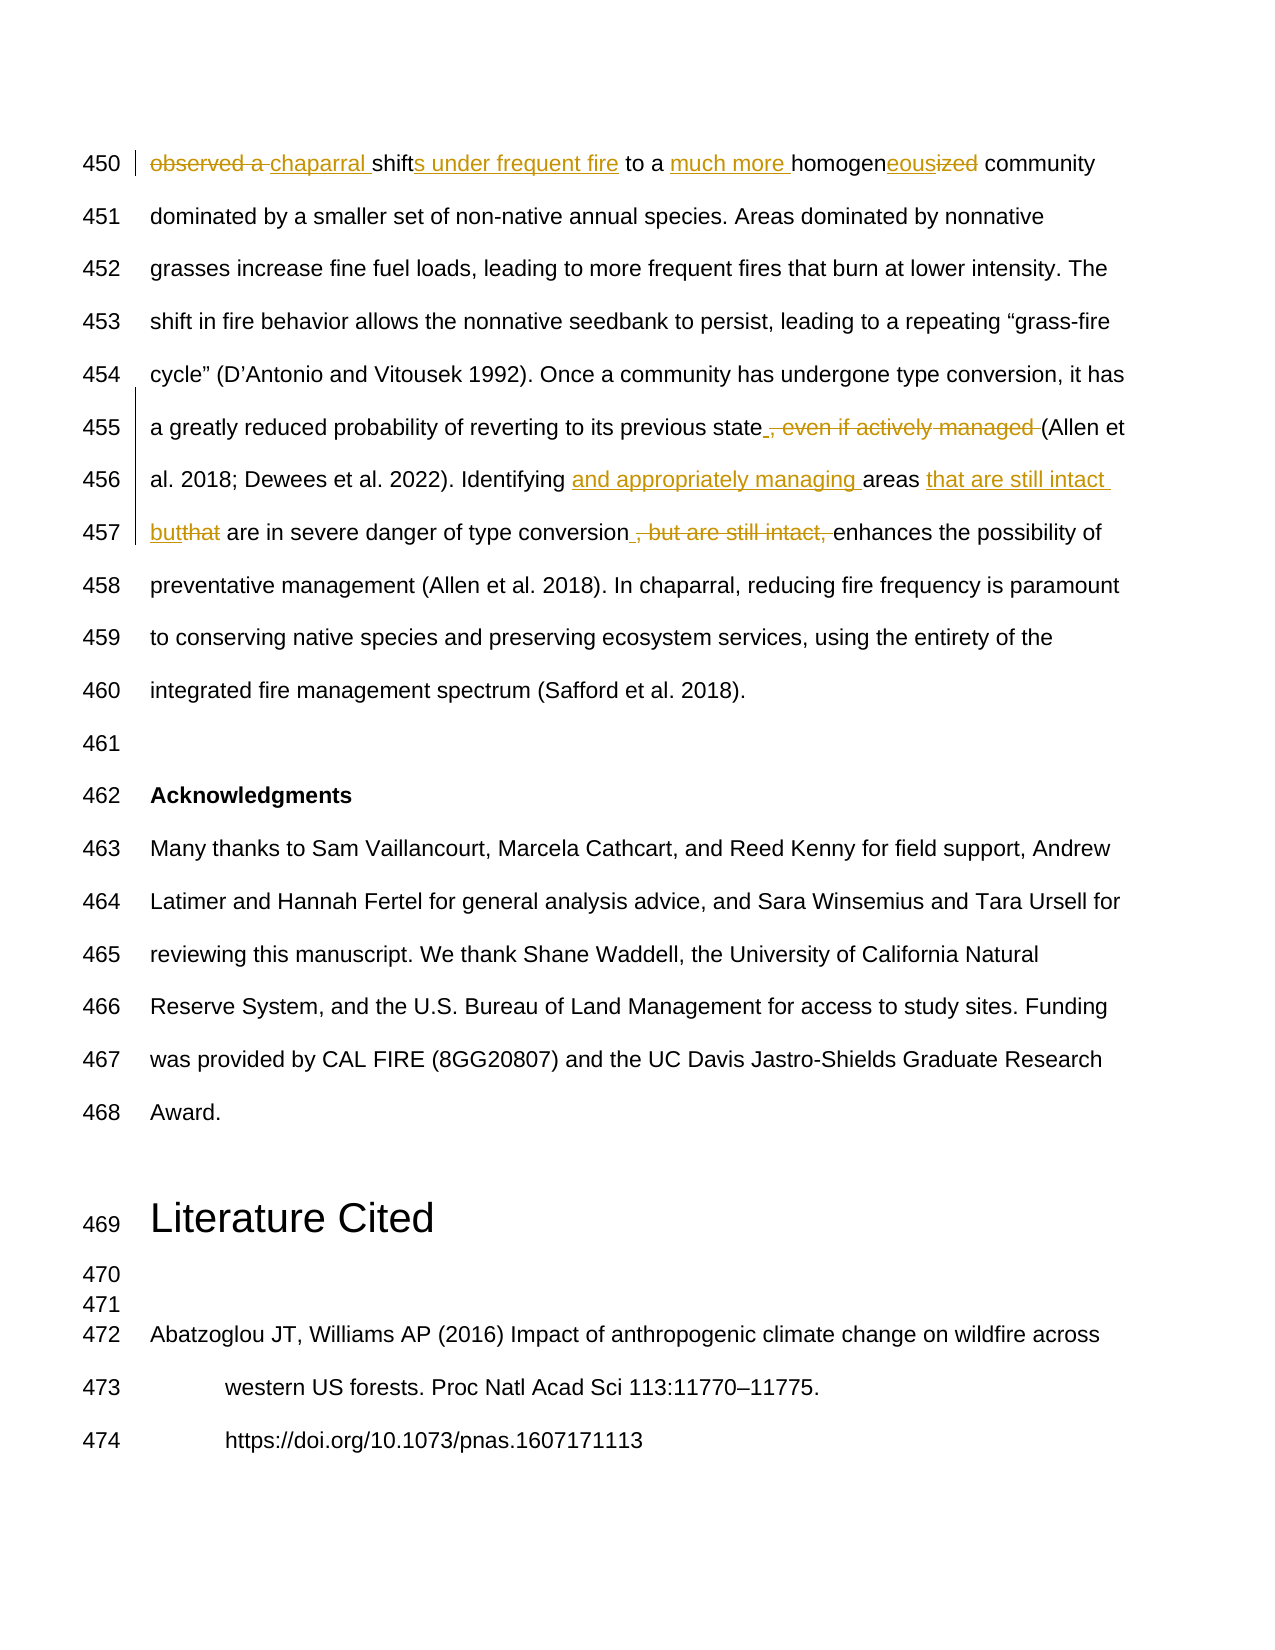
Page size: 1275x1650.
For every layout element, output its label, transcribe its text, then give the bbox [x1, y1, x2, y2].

text Acknowledgments [150, 782, 1125, 809]
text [150, 150, 1125, 703]
subtitle Literature Cited [150, 1193, 1125, 1241]
text Abatzoglou JT, Williams AP (2016) Impact of anthropogenic climate change on wildfire across western US forests. Proc Natl Acad Sci 113:11770–11775. https://doi.org/10.1073/pnas.1607171113 [150, 1321, 1125, 1453]
text Many thanks to Sam Vaillancourt, Marcela Cathcart, and Reed Kenny for field support, Andrew Latimer and Hannah Fertel for general analysis advice, and Sara Winsemius and Tara Ursell for reviewing this manuscript. We thank Shane Waddell, the University of California Natural Reserve System, and the U.S. Bureau of Land Management for access to study sites. Funding was provided by CAL FIRE (8GG20807) and the UC Davis Jastro-Shields Graduate Research Award. [150, 835, 1125, 1125]
